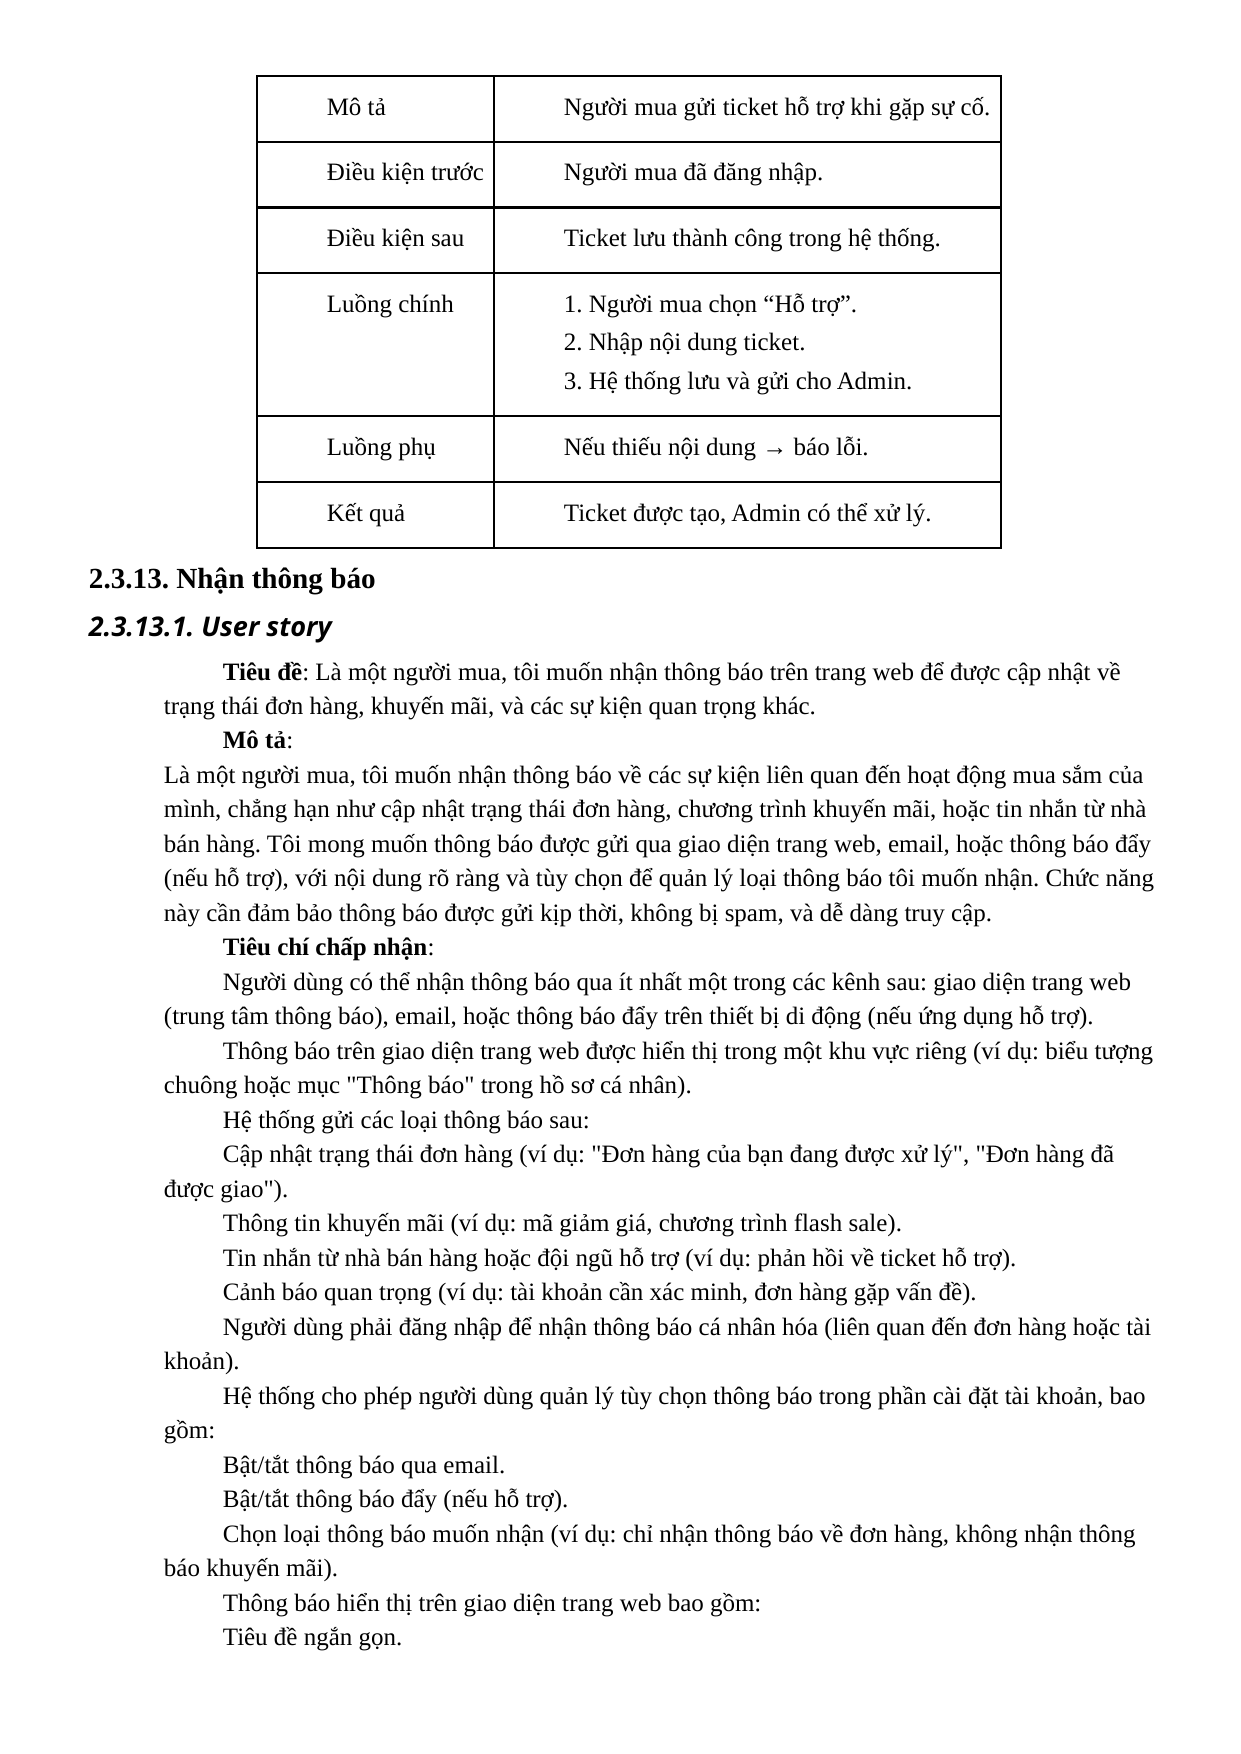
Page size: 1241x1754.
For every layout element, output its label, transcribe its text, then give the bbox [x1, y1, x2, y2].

list Thông tin khuyến mãi (ví dụ: mã giảm giá, chương trình flash sale). [164, 1208, 1169, 1237]
list Tiêu chí chấp nhận: [164, 932, 1169, 961]
list Hệ thống gửi các loại thông báo sau: [164, 1105, 1169, 1134]
table_cell Ticket được tạo, Admin có thể xử lý. [495, 483, 1000, 547]
list Bật/tắt thông báo đẩy (nếu hỗ trợ). [164, 1484, 1169, 1513]
list Hệ thống cho phép người dùng quản lý tùy chọn thông báo trong phần cài đặt tài khoản, bao gồm: [164, 1381, 1169, 1444]
table_cell Nếu thiếu nội dung → báo lỗi. [495, 417, 1000, 481]
table_cell Người mua đã đăng nhập. [495, 143, 1000, 206]
list Người dùng có thể nhận thông báo qua ít nhất một trong các kênh sau: giao diện trang web (trung tâm thông báo), email, hoặc thông báo đẩy trên thiết bị di động (nếu ứng dụng hỗ trợ). [164, 967, 1169, 1030]
list Mô tả: Là một người mua, tôi muốn nhận thông báo về các sự kiện liên quan đến hoạt động mua sắm của mình, chẳng hạn như cập nhật trạng thái đơn hàng, chương trình khuyến mãi, hoặc tin nhắn từ nhà bán hàng. Tôi mong muốn thông báo được gửi qua giao diện trang web, email, hoặc thông báo đẩy (nếu hỗ trợ), với nội dung rõ ràng và tùy chọn để quản lý loại thông báo tôi muốn nhận. Chức năng này cần đảm bảo thông báo được gửi kịp thời, không bị spam, và dễ dàng truy cập. [164, 726, 1169, 927]
list Chọn loại thông báo muốn nhận (ví dụ: chỉ nhận thông báo về đơn hàng, không nhận thông báo khuyến mãi). [164, 1519, 1169, 1582]
table_cell 1. Người mua chọn “Hỗ trợ”. 2. Nhập nội dung ticket. 3. Hệ thống lưu và gửi cho Admin. [495, 274, 1000, 415]
list Tin nhắn từ nhà bán hàng hoặc đội ngũ hỗ trợ (ví dụ: phản hồi về ticket hỗ trợ). [164, 1243, 1169, 1272]
table_cell Điều kiện trước [258, 143, 493, 206]
list Thông báo trên giao diện trang web được hiển thị trong một khu vực riêng (ví dụ: biểu tượng chuông hoặc mục "Thông báo" trong hồ sơ cá nhân). [164, 1036, 1169, 1099]
table_cell Luồng phụ [258, 417, 493, 481]
list Cảnh báo quan trọng (ví dụ: tài khoản cần xác minh, đơn hàng gặp vấn đề). [164, 1277, 1169, 1306]
table_cell Luồng chính [258, 274, 493, 415]
list Người dùng phải đăng nhập để nhận thông báo cá nhân hóa (liên quan đến đơn hàng hoặc tài khoản). [164, 1312, 1169, 1375]
table_cell Điều kiện sau [258, 209, 493, 272]
subtitle User story [89, 607, 1169, 644]
list Tiêu đề: Là một người mua, tôi muốn nhận thông báo trên trang web để được cập nhật về trạng thái đơn hàng, khuyến mãi, và các sự kiện quan trọng khác. [164, 657, 1169, 720]
table_cell Kết quả [258, 483, 493, 547]
list Cập nhật trạng thái đơn hàng (ví dụ: "Đơn hàng của bạn đang được xử lý", "Đơn hàng đã được giao"). [164, 1139, 1169, 1203]
subtitle Nhận thông báo [89, 561, 1169, 595]
table_cell Mô tả [258, 77, 493, 141]
list Thông báo hiển thị trên giao diện trang web bao gồm: [164, 1588, 1169, 1616]
list Tiêu đề ngắn gọn. [164, 1622, 1169, 1651]
table_cell Người mua gửi ticket hỗ trợ khi gặp sự cố. [495, 77, 1000, 141]
table_cell Ticket lưu thành công trong hệ thống. [495, 209, 1000, 272]
list Bật/tắt thông báo qua email. [164, 1450, 1169, 1478]
